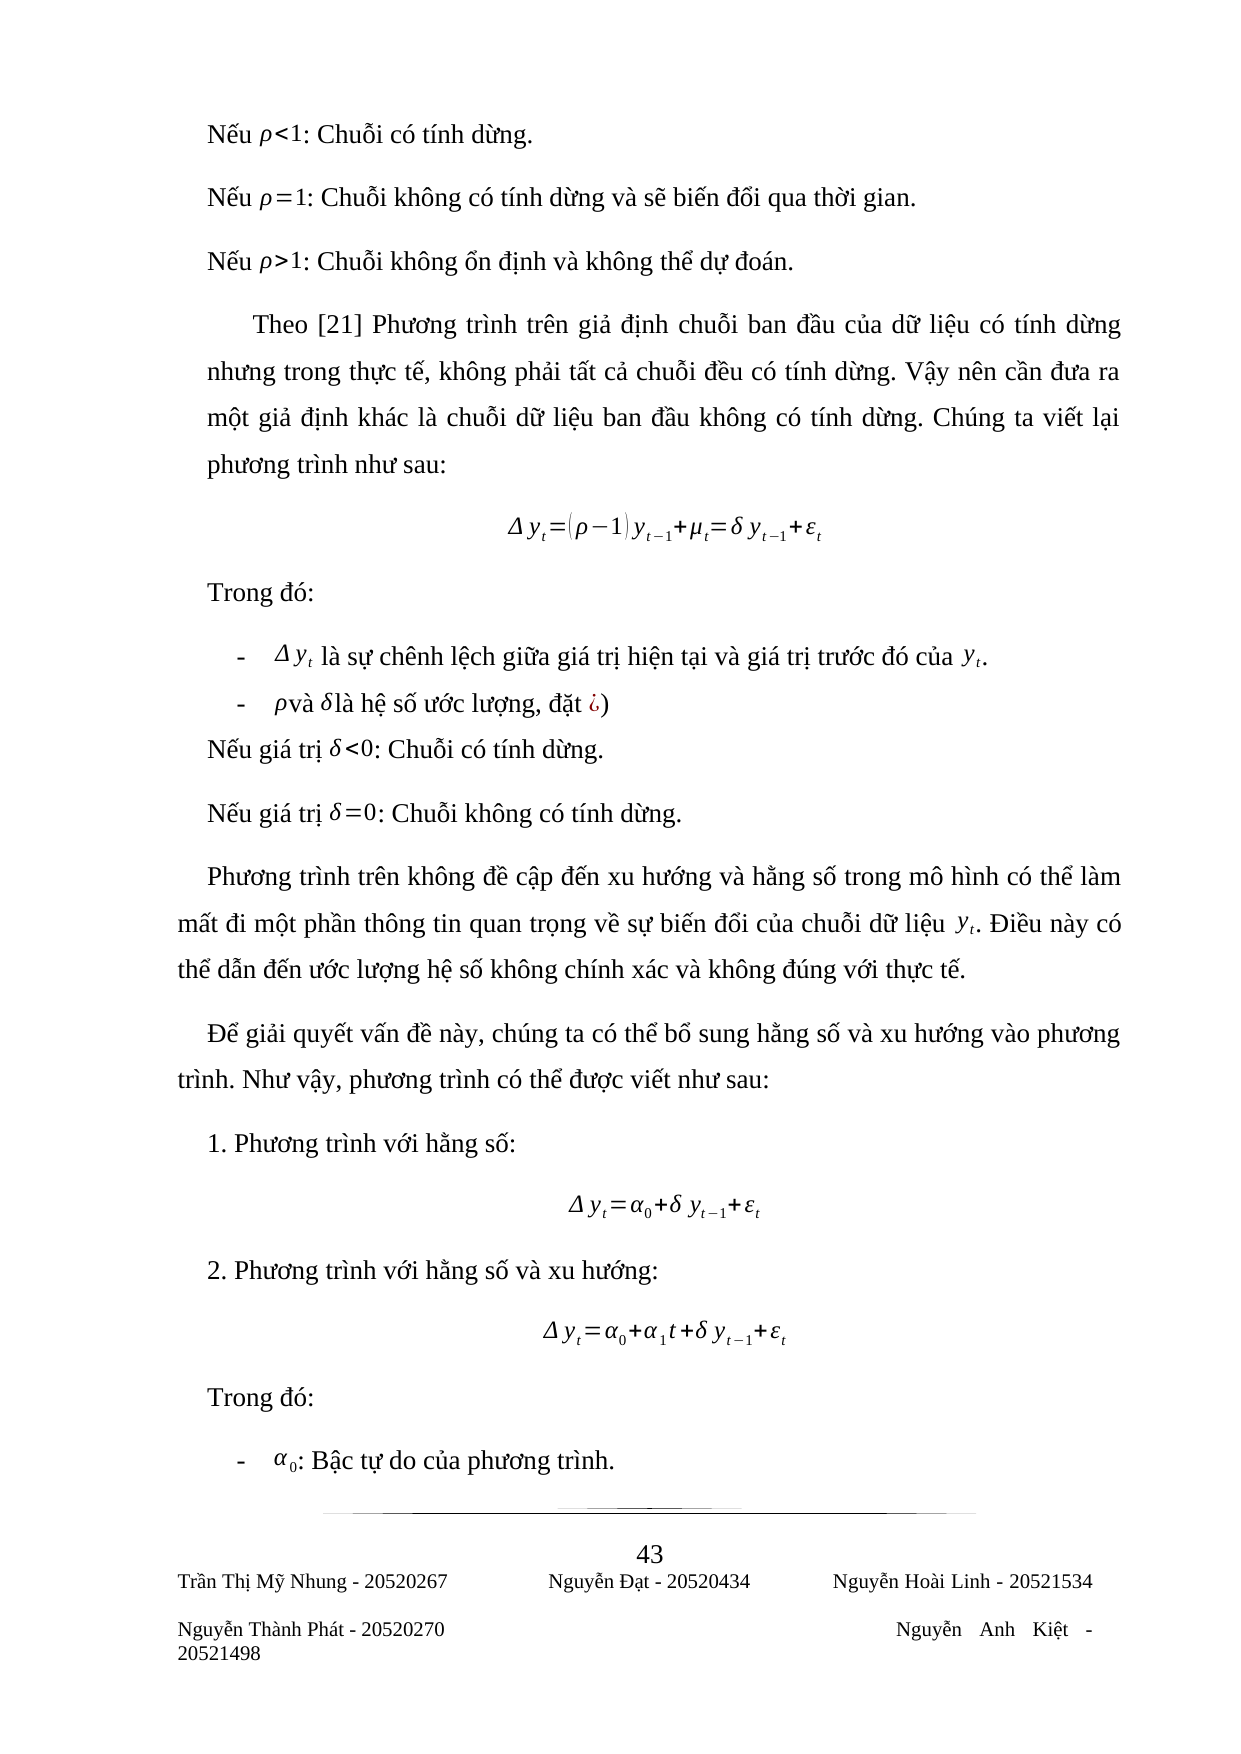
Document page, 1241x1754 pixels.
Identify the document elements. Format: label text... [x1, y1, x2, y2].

text Nếu giá trị : Chuỗi có tính dừng. [207, 733, 1122, 764]
text Nếu : Chuỗi có tính dừng. [207, 118, 1122, 149]
list : Bậc tự do của phương trình. [236, 1444, 1122, 1475]
text Nếu : Chuỗi không có tính dừng và sẽ biến đổi qua thời gian. [207, 181, 1122, 213]
list và là hệ số ước lượng, đặt ) [236, 687, 1122, 718]
text Để giải quyết vấn đề này, chúng ta có thể bổ sung hằng số và xu hướng vào phương trình. Như vậy, phương trình có thể được viết như sau: [177, 1017, 1122, 1095]
text Theo Phương trình trên giả định chuỗi ban đầu của dữ liệu có tính dừng nhưng trong thực tế, không phải tất cả chuỗi đều có tính dừng. Vậy nên cần đưa ra một giả định khác là chuỗi dữ liệu ban đầu không có tính dừng. Chúng ta viết lại phương trình như sau: [207, 308, 1122, 479]
list là sự chênh lệch giữa giá trị hiện tại và giá trị trước đó của . [236, 640, 1122, 671]
text 2. Phương trình với hằng số và xu hướng: [207, 1254, 1122, 1285]
text Trong đó: [177, 576, 1122, 608]
text 1. Phương trình với hằng số: [207, 1127, 1122, 1158]
text Trong đó: [207, 1381, 1122, 1412]
text Phương trình trên không đề cập đến xu hướng và hằng số trong mô hình có thể làm mất đi một phần thông tin quan trọng về sự biến đổi của chuỗi dữ liệu . Điều này có thể dẫn đến ước lượng hệ số không chính xác và không đúng với thực tế. [177, 860, 1122, 985]
text Nếu : Chuỗi không ổn định và không thể dự đoán. [207, 245, 1122, 276]
text Nếu giá trị : Chuỗi không có tính dừng. [207, 797, 1122, 828]
